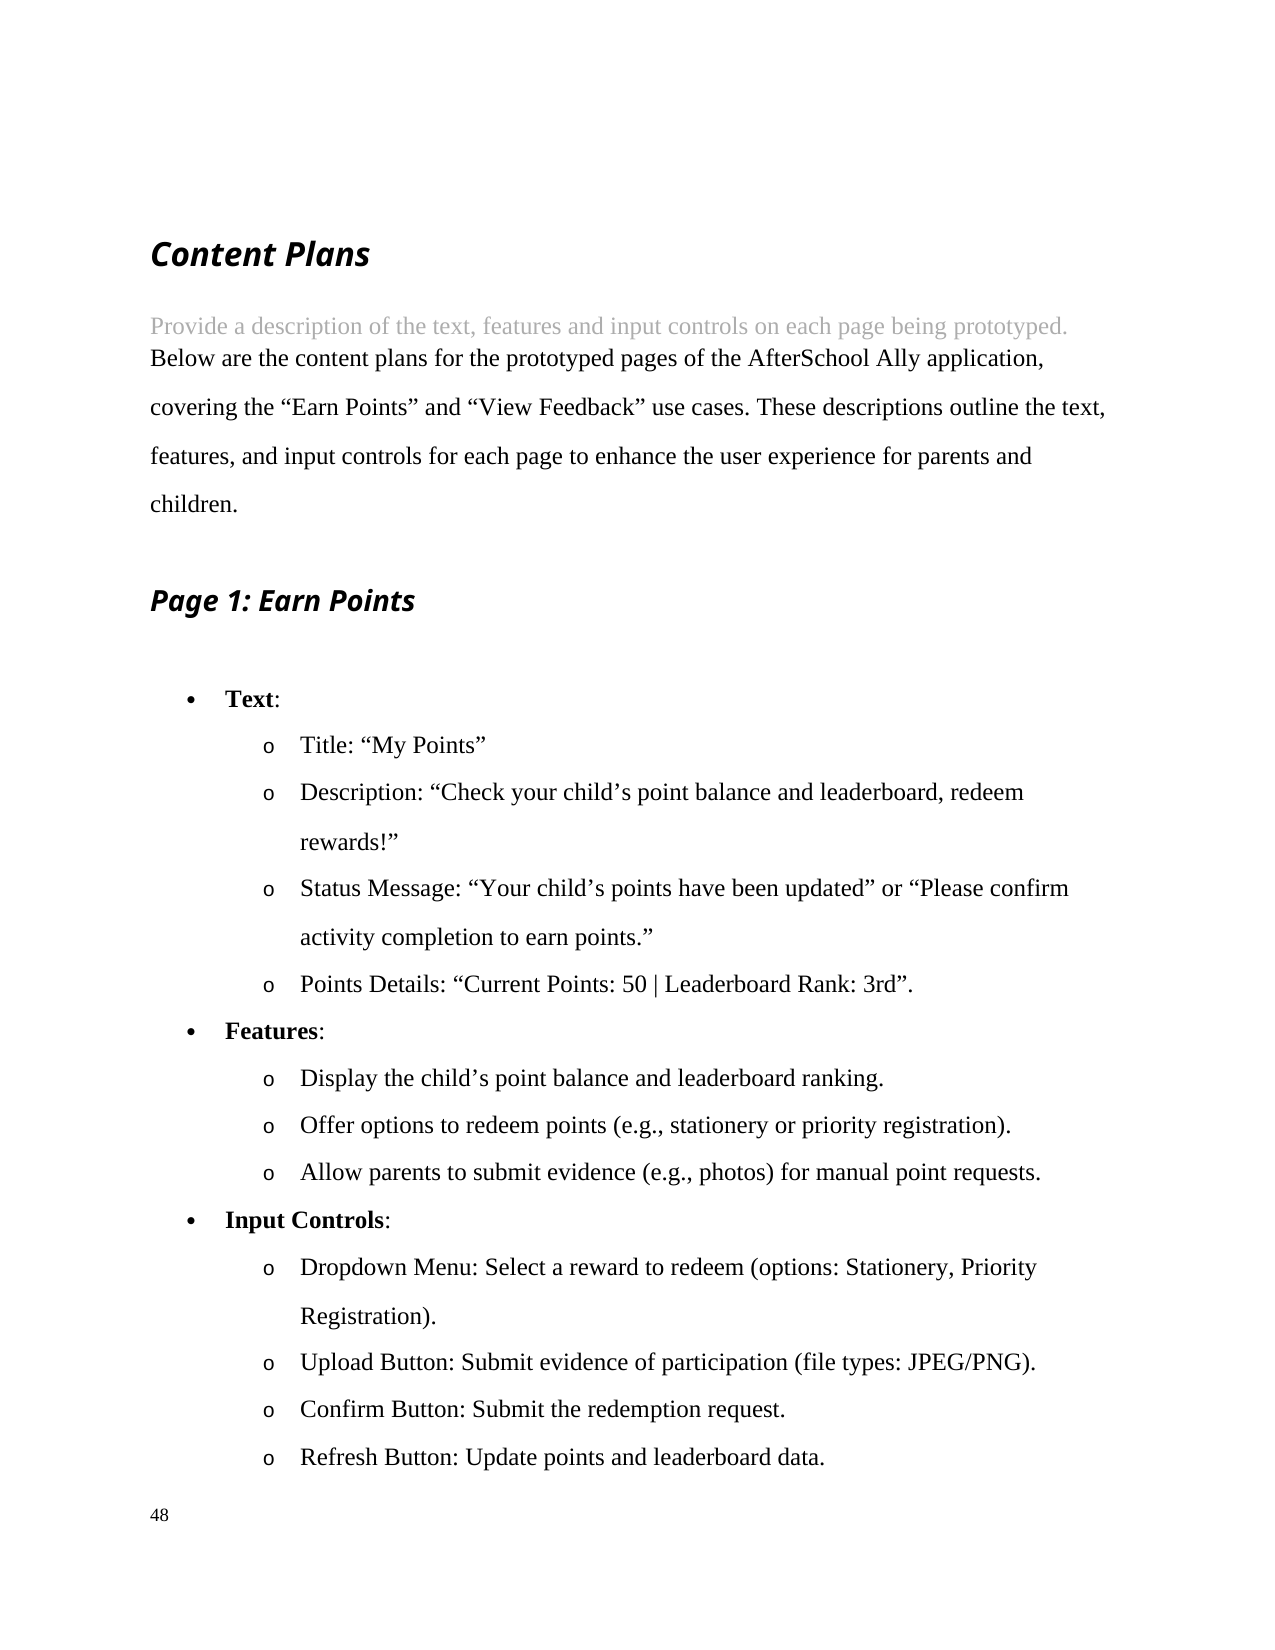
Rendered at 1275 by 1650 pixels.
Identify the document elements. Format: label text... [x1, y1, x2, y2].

list Offer options to redeem points (e.g., stationery or priority registration). [262, 1109, 1125, 1141]
list Title: “My Points” [262, 729, 1125, 761]
list Input Controls: [187, 1203, 1125, 1236]
list Features: [187, 1014, 1125, 1047]
list Text: [187, 682, 1125, 714]
list Display the child’s point balance and leaderboard ranking. [262, 1061, 1125, 1094]
list Allow parents to submit evidence (e.g., photos) for manual point requests. [262, 1156, 1125, 1188]
list Status Message: “Your child’s points have been updated” or “Please confirm activity completion to earn points.” [262, 872, 1125, 953]
text Below are the content plans for the prototyped pages of the AfterSchool Ally application, covering the “Earn Points” and “View Feedback” use cases. These descriptions outline the text, features, and input controls for each page to enhance the user experience for parents and children. [150, 341, 1125, 520]
list Upload Button: Submit evidence of participation (file types: JPEG/PNG). [262, 1346, 1125, 1378]
subtitle Content Plans [150, 221, 1125, 286]
text Provide a description of the text, features and input controls on each page being prototyped. [150, 309, 1125, 341]
list Confirm Button: Submit the redemption request. [262, 1393, 1125, 1426]
list Dropdown Menu: Select a reward to redeem (options: Stationery, Priority Registration). [262, 1250, 1125, 1331]
list Points Details: “Current Points: 50 | Leaderboard Rank: 3rd”. [262, 967, 1125, 1000]
list Description: “Check your child’s point balance and leaderboard, redeem rewards!” [262, 776, 1125, 857]
subtitle Page 1: Earn Points [150, 568, 1125, 633]
list Refresh Button: Update points and leaderboard data. [262, 1440, 1125, 1473]
